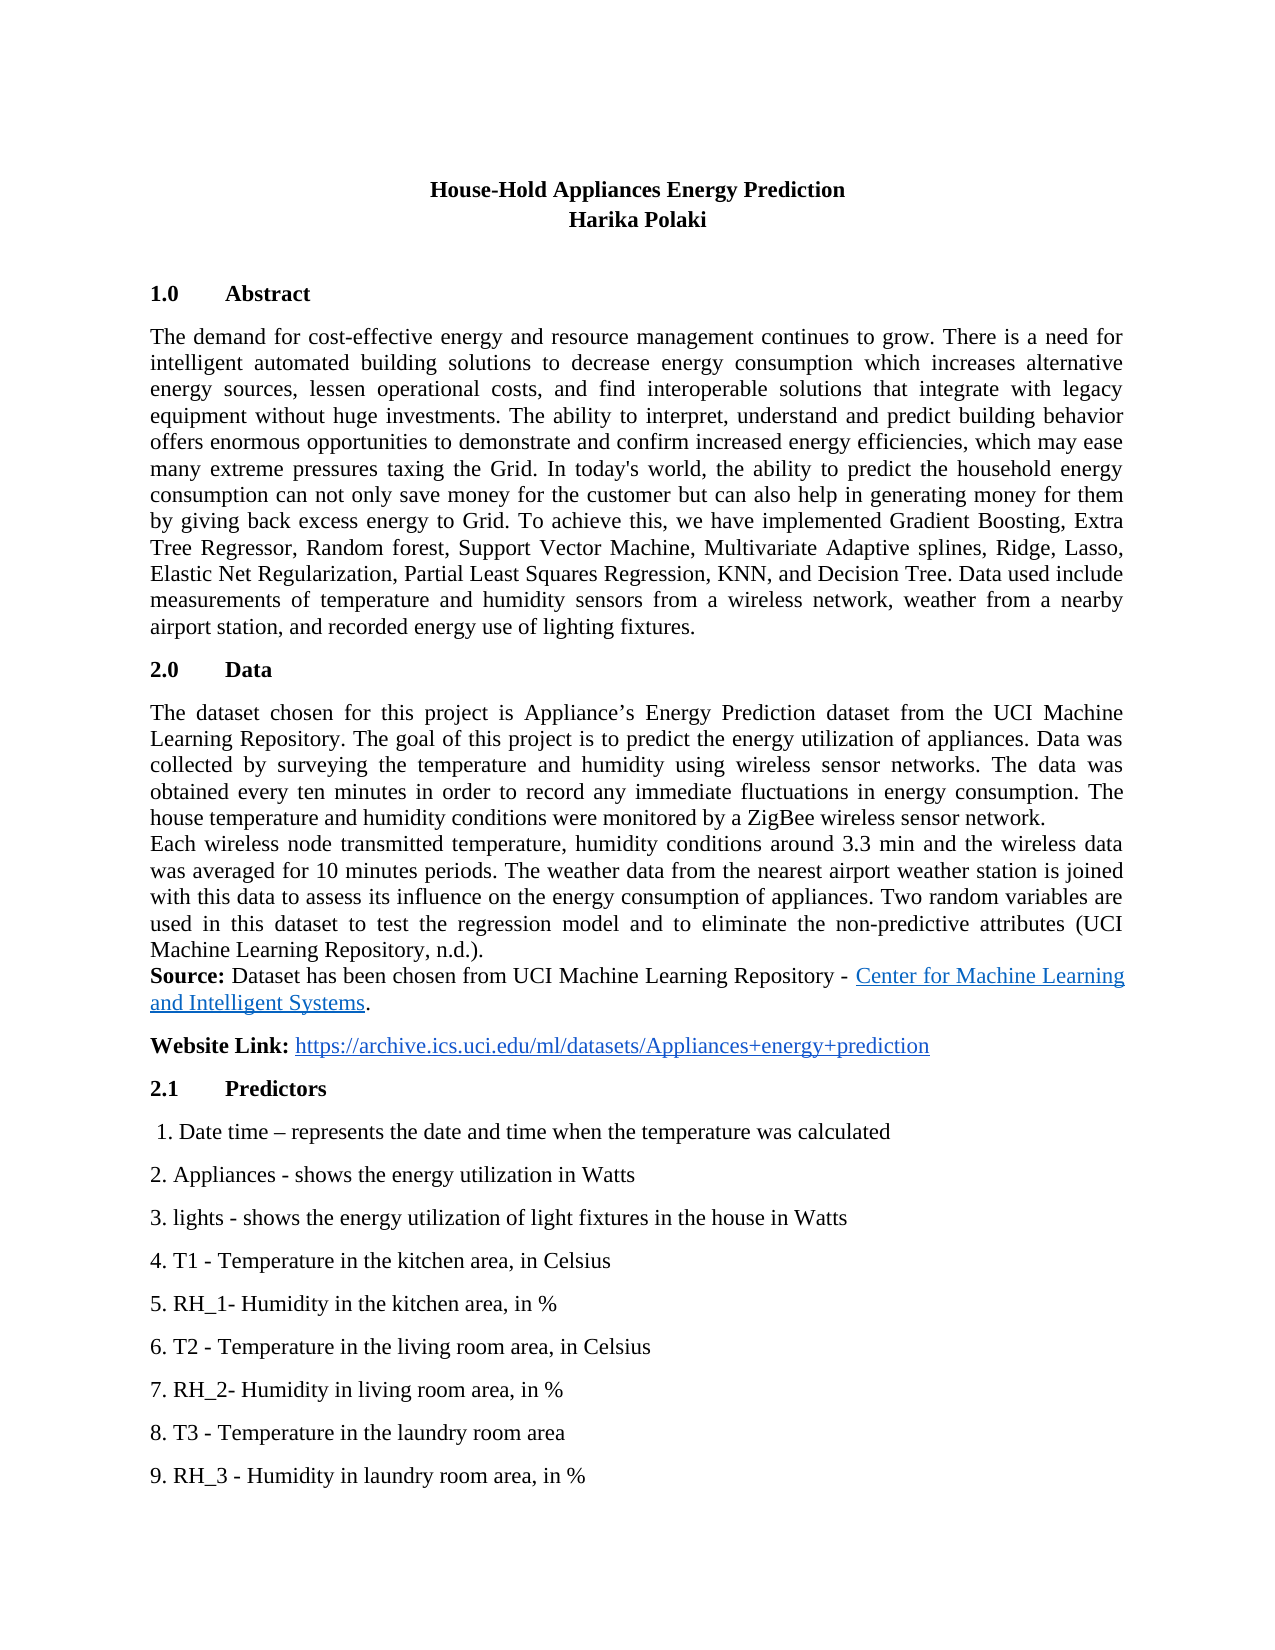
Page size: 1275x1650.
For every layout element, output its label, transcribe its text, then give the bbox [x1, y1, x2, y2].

text 4. T1 - Temperature in the kitchen area, in Celsius [150, 1247, 1125, 1273]
text 1. Date time – represents the date and time when the temperature was calculated [150, 1118, 1125, 1144]
text 2.0 Data [150, 656, 1125, 682]
text 8. T3 - Temperature in the laundry room area [150, 1419, 1125, 1445]
text House-Hold Appliances Energy Prediction [150, 176, 1125, 203]
text 6. T2 - Temperature in the living room area, in Celsius [150, 1333, 1125, 1359]
text 3. lights - shows the energy utilization of light fixtures in the house in Watts [150, 1204, 1125, 1230]
text Source: Dataset has been chosen from UCI Machine Learning Repository - Center for Machine Learning and Intelligent Systems. [150, 962, 1125, 1015]
text Harika Polaki [150, 207, 1125, 233]
text 2.1 Predictors [150, 1075, 1125, 1101]
text 2. Appliances - shows the energy utilization in Watts [150, 1161, 1125, 1187]
text The dataset chosen for this project is Appliance’s Energy Prediction dataset from the UCI Machine Learning Repository. The goal of this project is to predict the energy utilization of appliances. Data was collected by surveying the temperature and humidity using wireless sensor networks. The data was obtained every ten minutes in order to record any immediate fluctuations in energy consumption. The house temperature and humidity conditions were monitored by a ZigBee wireless sensor network. [150, 699, 1125, 831]
text Website Link: https://archive.ics.uci.edu/ml/datasets/Appliances+energy+prediction [150, 1032, 1125, 1058]
text Each wireless node transmitted temperature, humidity conditions around 3.3 min and the wireless data was averaged for 10 minutes periods. The weather data from the nearest airport weather station is joined with this data to assess its influence on the energy consumption of appliances. Two random variables are used in this dataset to test the regression model and to eliminate the non-predictive attributes (UCI Machine Learning Repository, n.d.). [150, 831, 1125, 962]
text 1.0 Abstract [150, 280, 1125, 306]
text 9. RH_3 - Humidity in laundry room area, in % [150, 1462, 1125, 1488]
text The demand for cost-effective energy and resource management continues to grow. There is a need for intelligent automated building solutions to decrease energy consumption which increases alternative energy sources, lessen operational costs, and find interoperable solutions that integrate with legacy equipment without huge investments. The ability to interpret, understand and predict building behavior offers enormous opportunities to demonstrate and confirm increased energy efficiencies, which may ease many extreme pressures taxing the Grid. In today's world, the ability to predict the household energy consumption can not only save money for the customer but can also help in generating money for them by giving back excess energy to Grid. To achieve this, we have implemented Gradient Boosting, Extra Tree Regressor, Random forest, Support Vector Machine, Multivariate Adaptive splines, Ridge, Lasso, Elastic Net Regularization, Partial Least Squares Regression, KNN, and Decision Tree. Data used include measurements of temperature and humidity sensors from a wireless network, weather from a nearby airport station, and recorded energy use of lighting fixtures. [150, 323, 1125, 639]
text 5. RH_1- Humidity in the kitchen area, in % [150, 1290, 1125, 1316]
text 7. RH_2- Humidity in living room area, in % [150, 1376, 1125, 1402]
